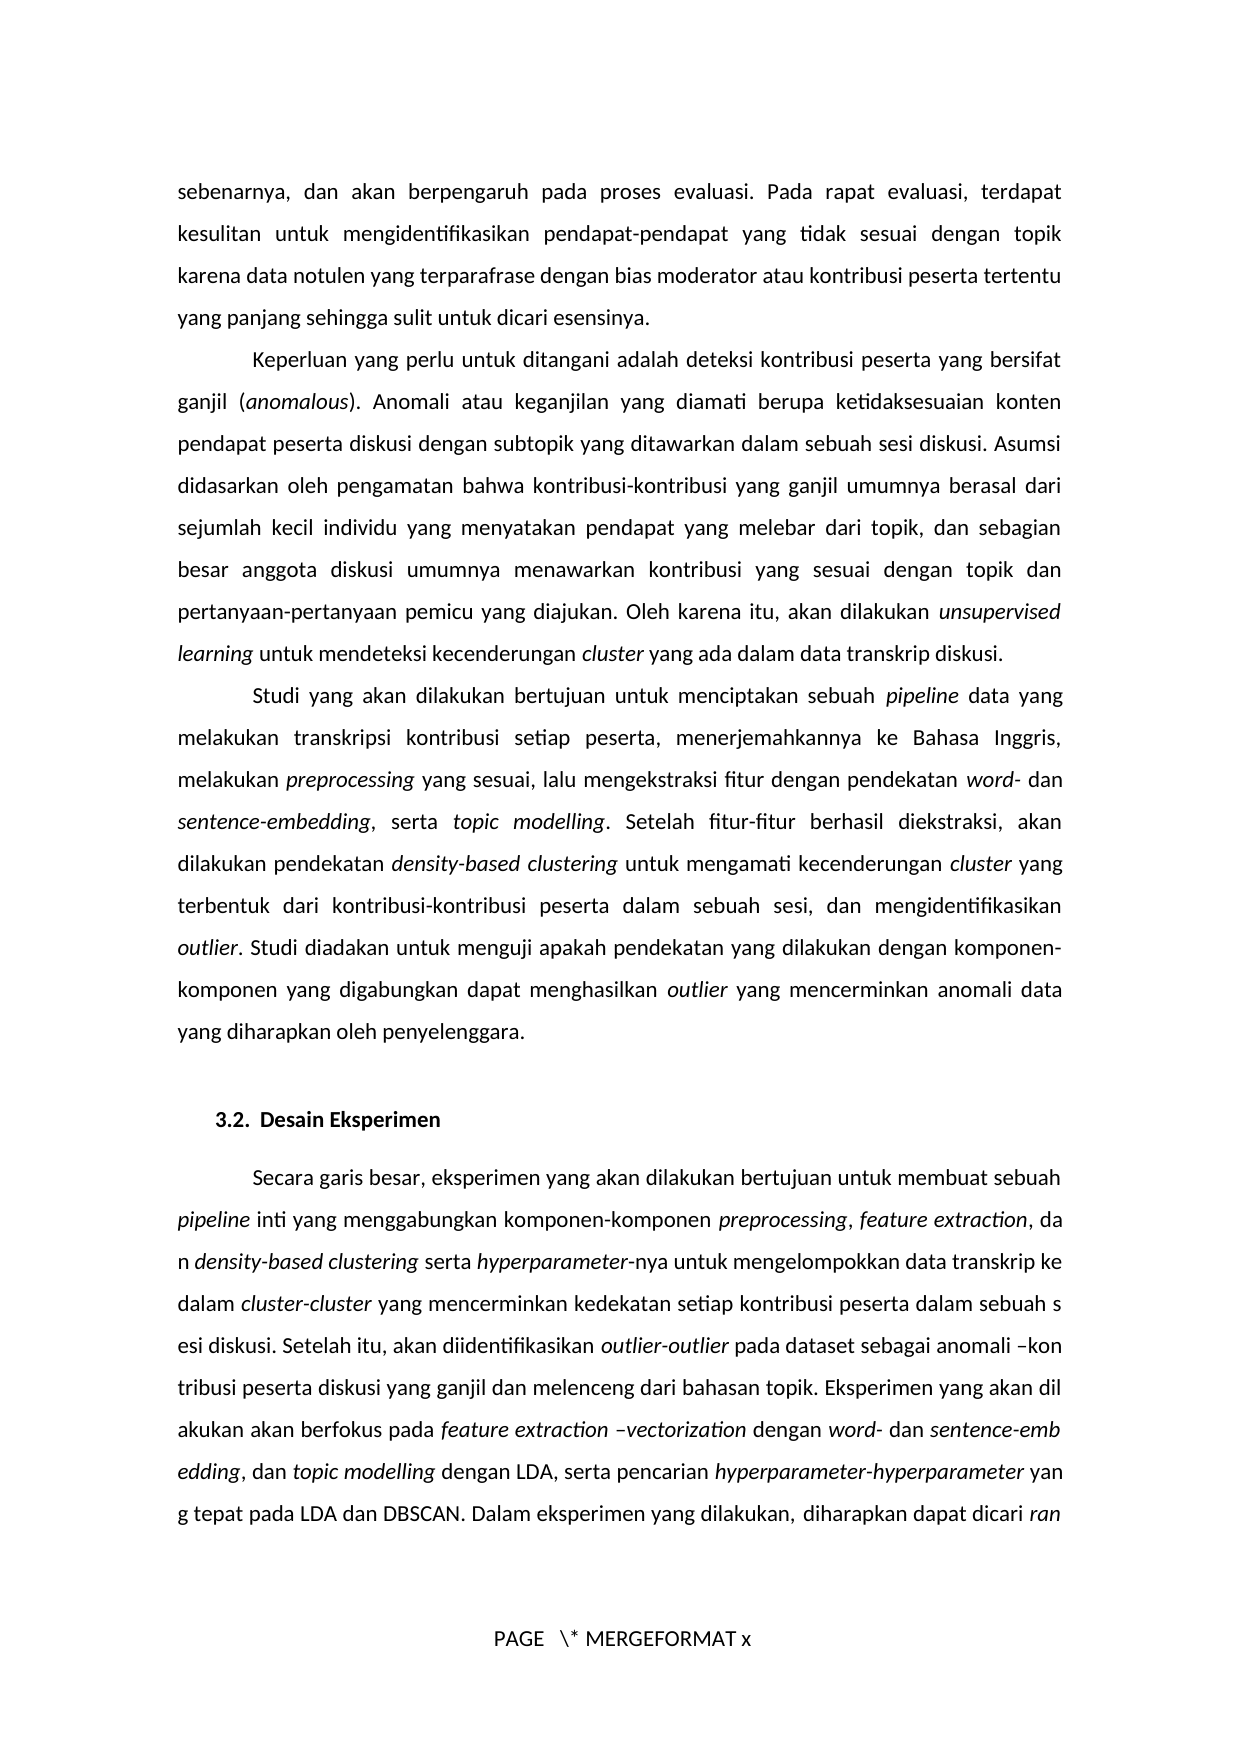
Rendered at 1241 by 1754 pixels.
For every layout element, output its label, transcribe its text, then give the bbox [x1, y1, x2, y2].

text Keperluan yang perlu untuk ditangani adalah deteksi kontribusi peserta yang bersifat ganjil (anomalous). Anomali atau keganjilan yang diamati berupa ketidaksesuaian konten pendapat peserta diskusi dengan subtopik yang ditawarkan dalam sebuah sesi diskusi. Asumsi didasarkan oleh pengamatan bahwa kontribusi-kontribusi yang ganjil umumnya berasal dari sejumlah kecil individu yang menyatakan pendapat yang melebar dari topik, dan sebagian besar anggota diskusi umumnya menawarkan kontribusi yang sesuai dengan topik dan pertanyaan-pertanyaan pemicu yang diajukan. Oleh karena itu, akan dilakukan unsupervised learning untuk mendeteksi kecenderungan cluster yang ada dalam data transkrip diskusi. [177, 345, 1063, 667]
subtitle Desain Eksperimen [215, 1105, 1063, 1133]
text Studi yang akan dilakukan bertujuan untuk menciptakan sebuah pipeline data yang melakukan transkripsi kontribusi setiap peserta, menerjemahkannya ke Bahasa Inggris, melakukan preprocessing yang sesuai, lalu mengekstraksi fitur dengan pendekatan word- dan sentence-embedding, serta topic modelling. Setelah fitur-fitur berhasil diekstraksi, akan dilakukan pendekatan density-based clustering untuk mengamati kecenderungan cluster yang terbentuk dari kontribusi-kontribusi peserta dalam sebuah sesi, dan mengidentifikasikan outlier. Studi diadakan untuk menguji apakah pendekatan yang dilakukan dengan komponen-komponen yang digabungkan dapat menghasilkan outlier yang mencerminkan anomali data yang diharapkan oleh penyelenggara. [177, 681, 1063, 1045]
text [177, 1163, 1063, 1527]
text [177, 177, 1063, 331]
